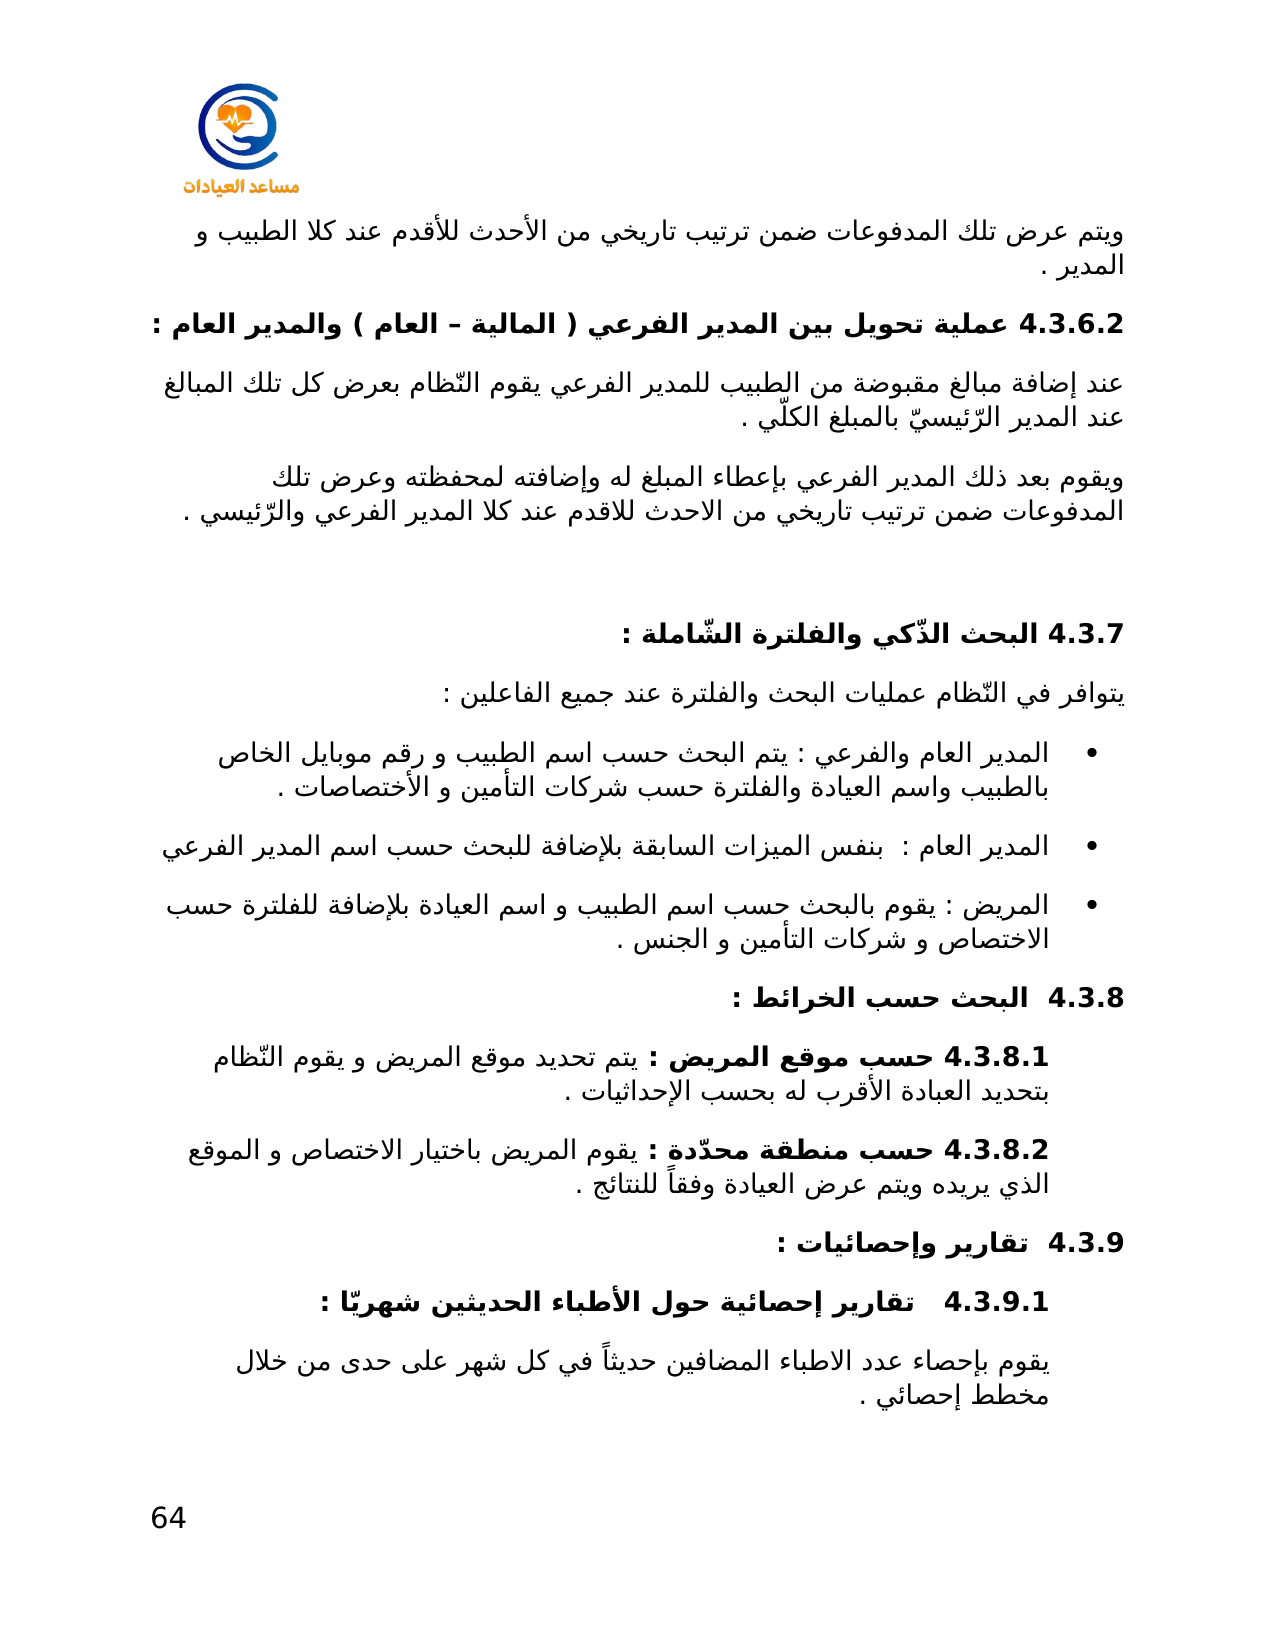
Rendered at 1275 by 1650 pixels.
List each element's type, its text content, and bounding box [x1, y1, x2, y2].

title 4.3.8.1 حسب موقع المريض : يتم تحديد موقع المريض و يقوم النّظام بتحديد العبادة الأقرب له بحسب الإحداثيات . [150, 1041, 1050, 1107]
title 4.3.9.1 تقارير إحصائية حول الأطباء الحديثين شهريّا : [150, 1287, 1050, 1318]
title المدير العام : بنفس الميزات السابقة بلإضافة للبحث حسب اسم المدير الفرعي [150, 830, 1087, 862]
title 4.3.8 البحث حسب الخرائط : [150, 982, 1125, 1014]
title المدير العام والفرعي : يتم البحث حسب اسم الطبيب و رقم موبايل الخاص بالطبيب واسم العيادة والفلترة حسب شركات التأمين و الأختصاصات . [150, 737, 1087, 802]
title 4.3.7 البحث الذّكي والفلترة الشّاملة : [150, 619, 1125, 650]
title 4.3.6.2 عملية تحويل بين المدير الفرعي ( المالية – العام ) والمدير العام : [150, 309, 1125, 340]
picture [149, 75, 345, 216]
title عند إضافة مبالغ مقبوضة من الطبيب للمدير الفرعي يقوم النّظام بعرض كل تلك المبالغ عند المدير الرّئيسيّ بالمبلغ الكلّي . [150, 368, 1125, 433]
title يقوم بإحصاء عدد الاطباء المضافين حديثاً في كل شهر على حدى من خلال مخطط إحصائي . [150, 1346, 1050, 1411]
title 4.3.8.2 حسب منطقة محدّدة : يقوم المريض باختيار الاختصاص و الموقع الذي يريده ويتم عرض العيادة وفقاً للنتائج . [150, 1134, 1050, 1200]
title المريض : يقوم بالبحث حسب اسم الطبيب و اسم العيادة بلإضافة للفلترة حسب الاختصاص و شركات التأمين و الجنس . [150, 889, 1087, 955]
title ويتم عرض تلك المدفوعات ضمن ترتيب تاريخي من الأحدث للأقدم عند كلا الطبيب و المدير . [150, 216, 1125, 281]
title ويقوم بعد ذلك المدير الفرعي بإعطاء المبلغ له وإضافته لمحفظته وعرض تلك المدفوعات ضمن ترتيب تاريخي من الاحدث للاقدم عند كلا المدير الفرعي والرّئيسي . [150, 461, 1125, 526]
title 4.3.9 تقارير وإحصائيات : [150, 1227, 1125, 1259]
title يتوافر في النّظام عمليات البحث والفلترة عند جميع الفاعلين : [150, 678, 1125, 709]
